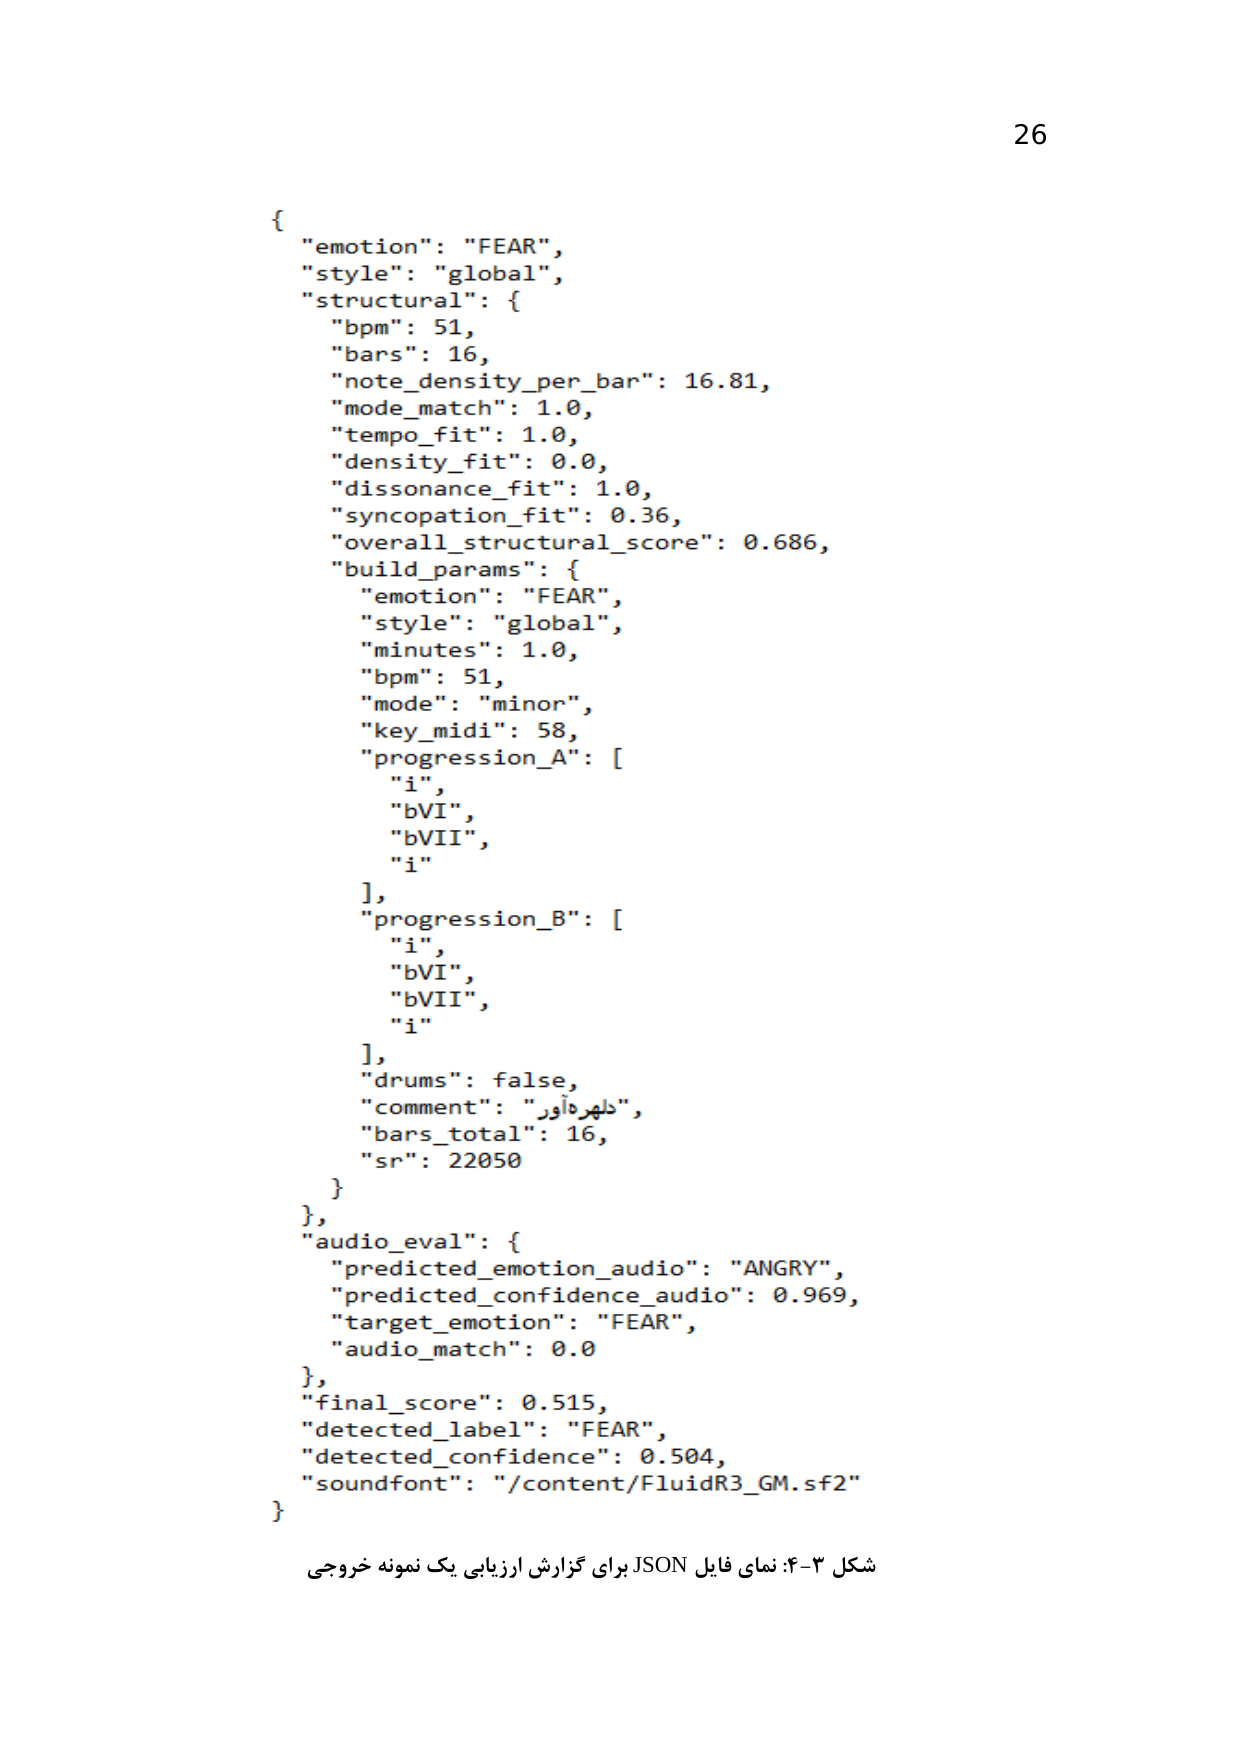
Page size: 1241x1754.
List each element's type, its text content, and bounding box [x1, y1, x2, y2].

picture [269, 206, 912, 1546]
text شکل 3-4: نمای فایل JSON برای گزارش ارزیابی یک نمونه خروجی [148, 1552, 1033, 1582]
